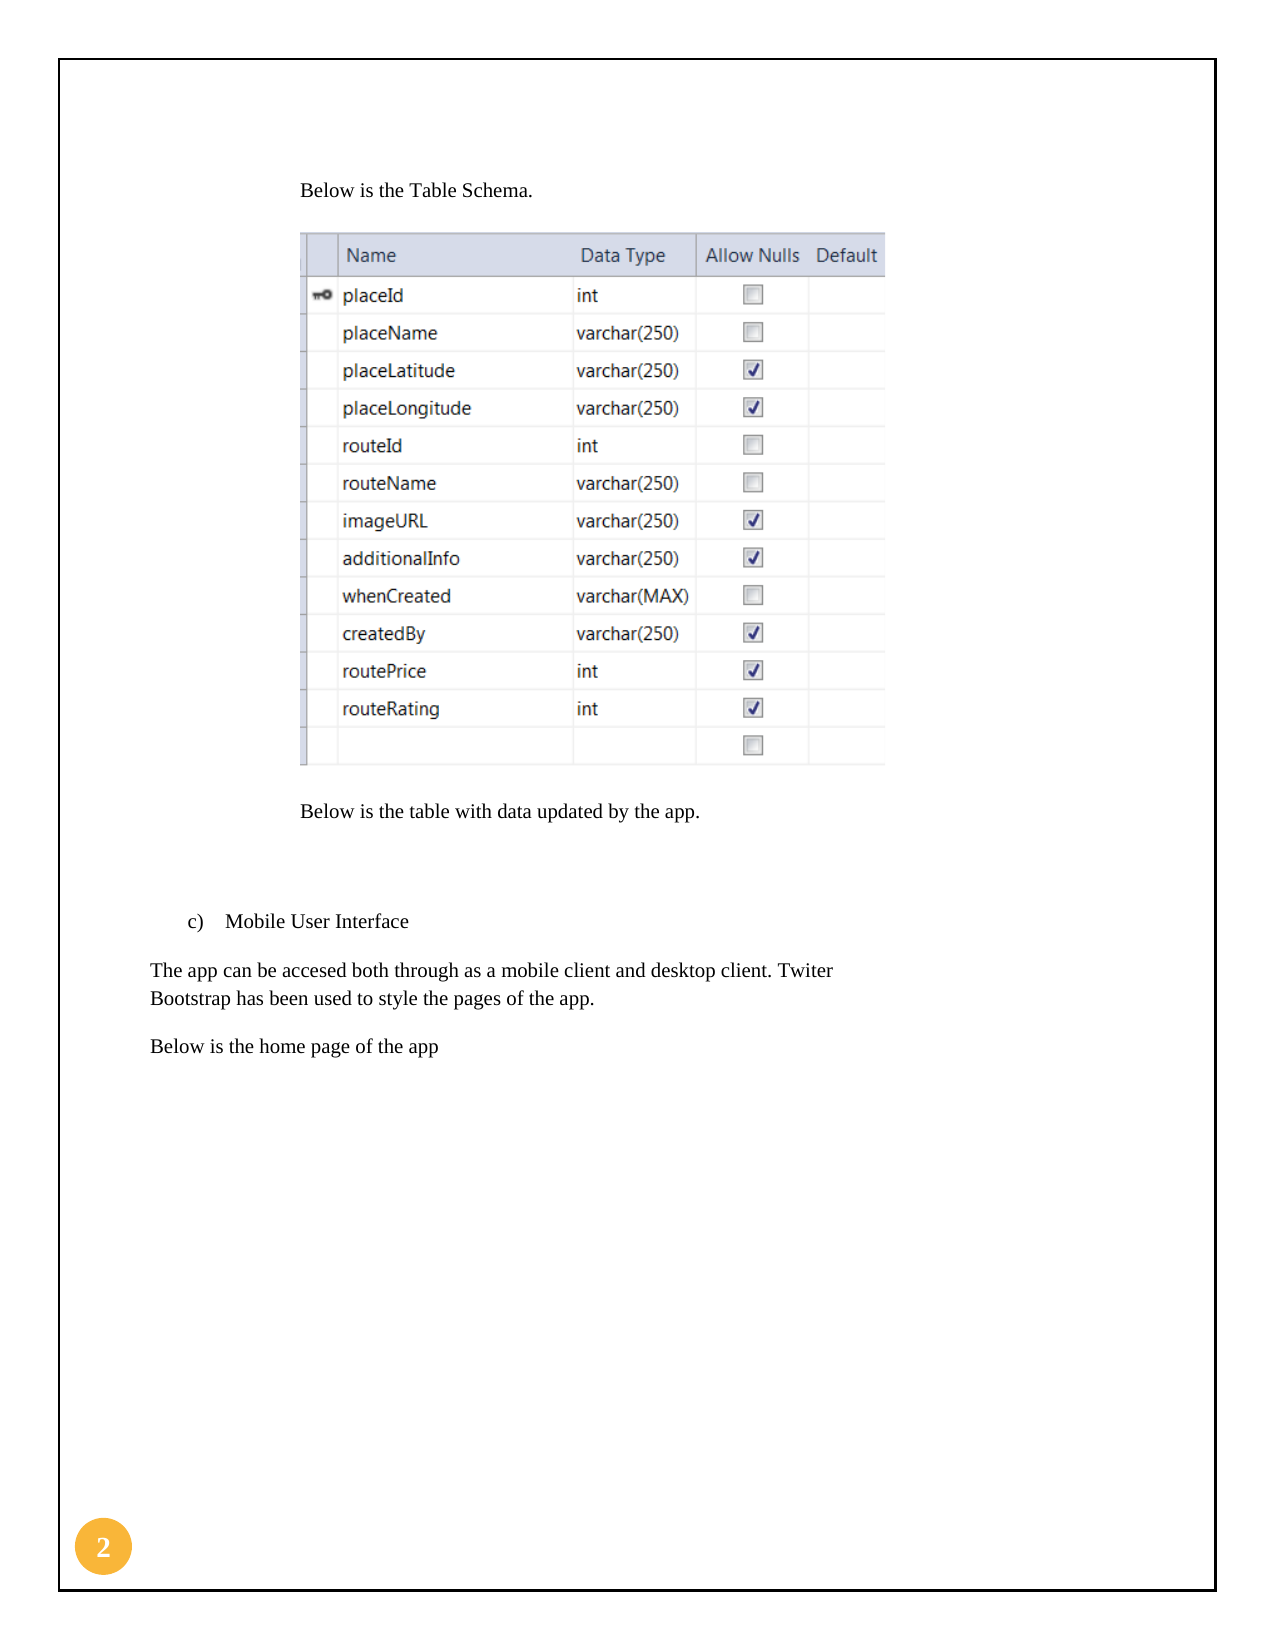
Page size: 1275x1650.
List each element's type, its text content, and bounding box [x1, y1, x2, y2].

text The app can be accesed both through as a mobile client and desktop client. Twiter Bootstrap has been used to style the pages of the app. [150, 958, 900, 1009]
text Below is the home page of the app [150, 1034, 900, 1058]
list Below is the Table Schema. [300, 178, 900, 202]
picture [300, 232, 886, 768]
list Mobile User Interface [187, 909, 900, 933]
list Below is the table with data updated by the app. [300, 799, 900, 823]
